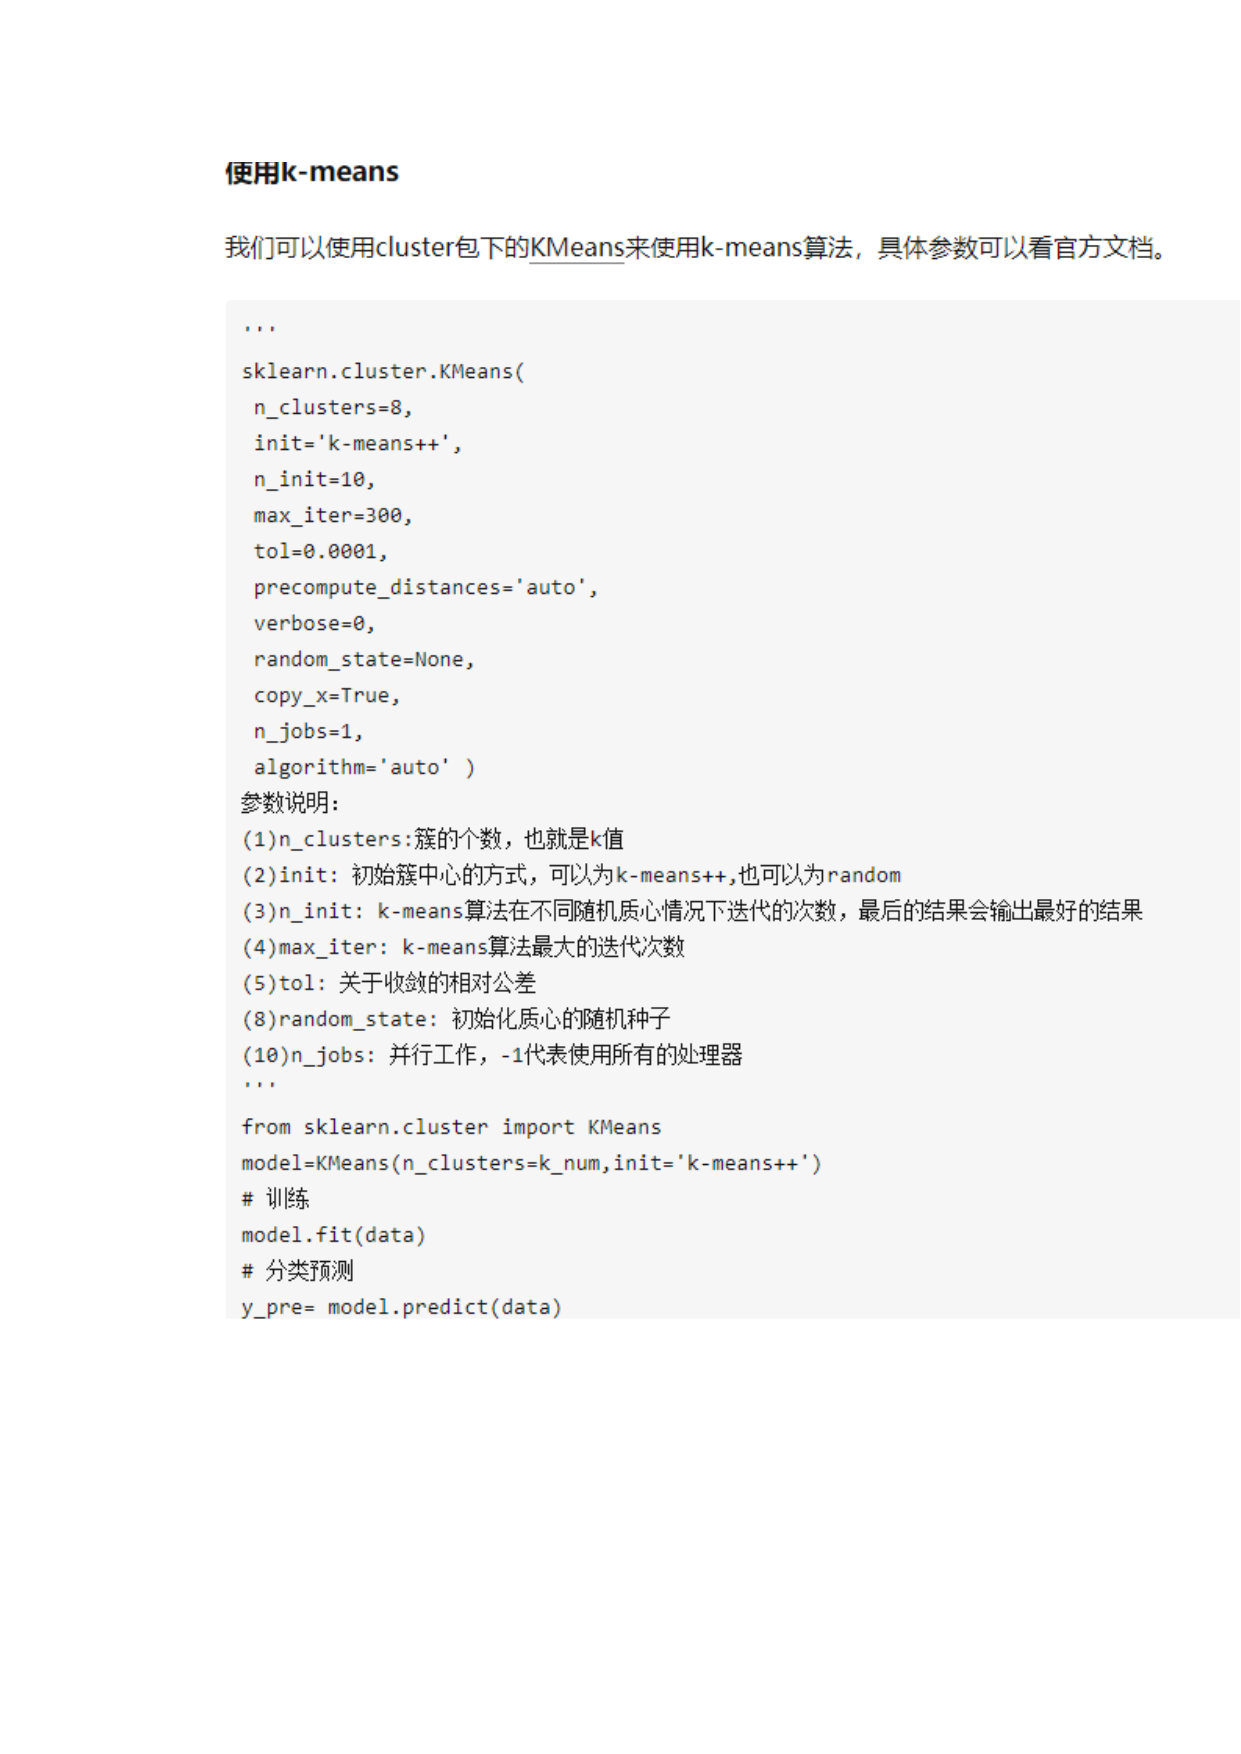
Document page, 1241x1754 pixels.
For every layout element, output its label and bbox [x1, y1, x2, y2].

picture [187, 162, 1241, 1333]
